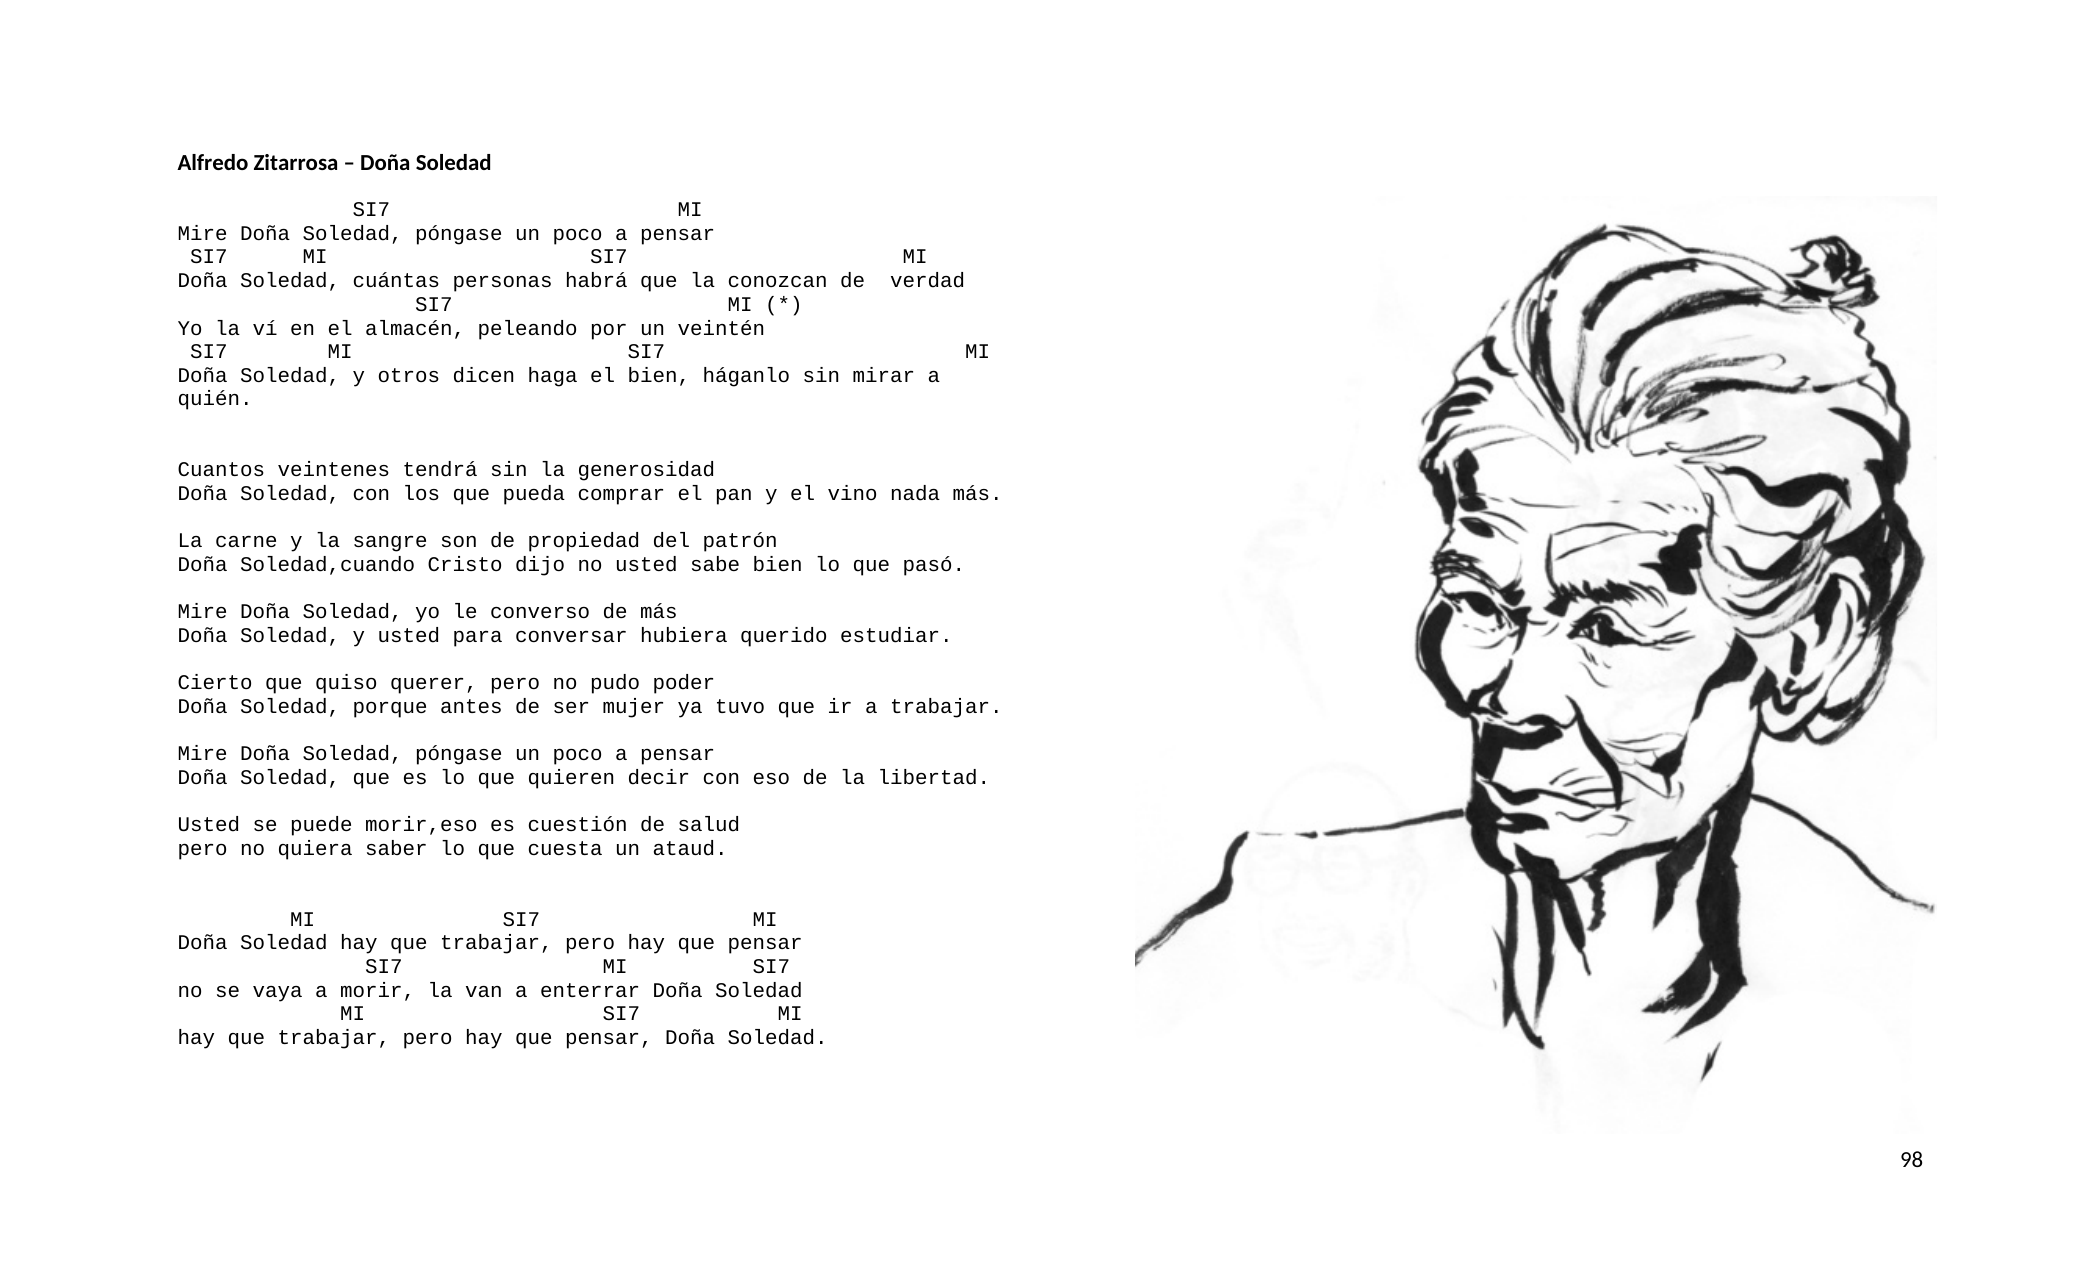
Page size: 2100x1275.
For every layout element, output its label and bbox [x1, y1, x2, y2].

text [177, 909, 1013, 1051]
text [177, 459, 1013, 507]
picture [1135, 196, 1938, 1134]
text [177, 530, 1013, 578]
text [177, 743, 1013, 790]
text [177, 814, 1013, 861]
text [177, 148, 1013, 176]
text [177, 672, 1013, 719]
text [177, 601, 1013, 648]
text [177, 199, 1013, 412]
